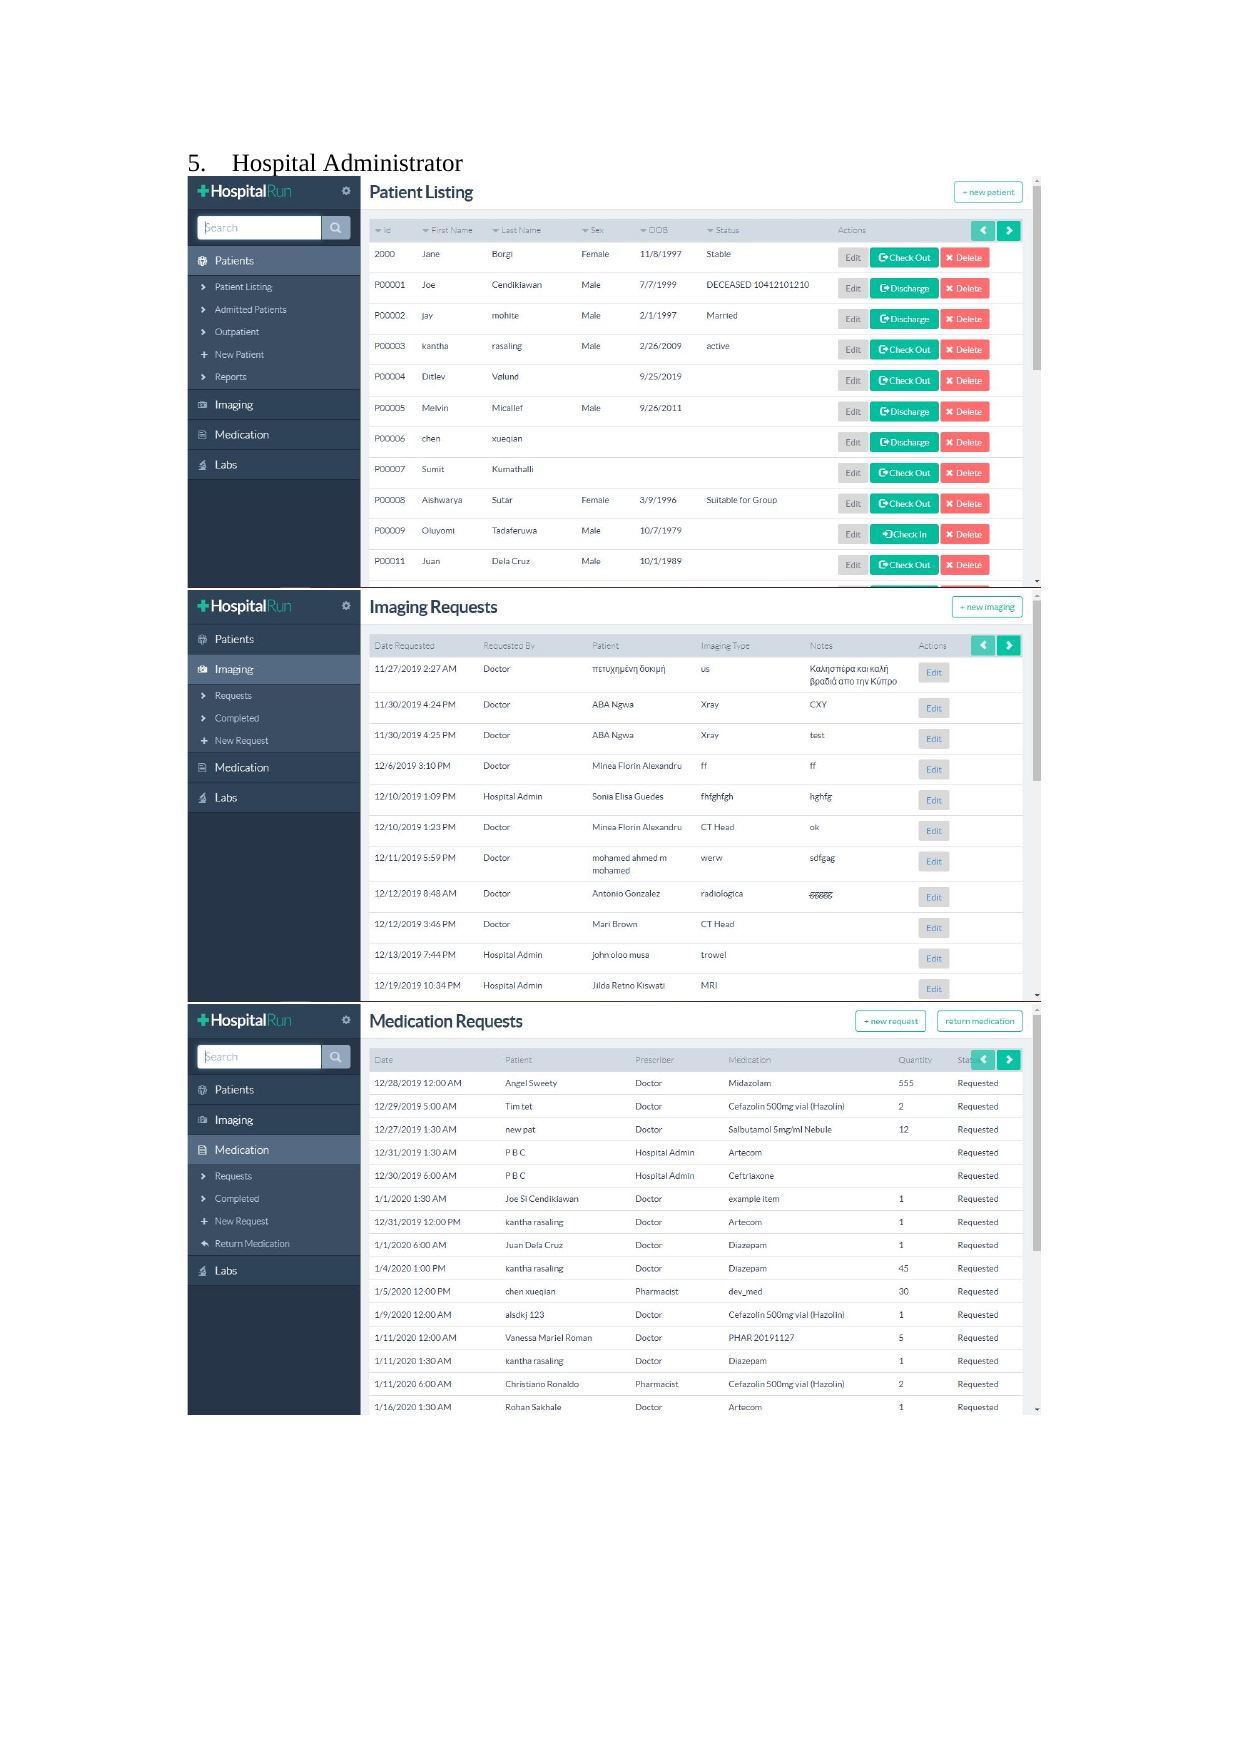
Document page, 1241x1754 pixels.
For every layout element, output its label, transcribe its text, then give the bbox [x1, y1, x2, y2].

list Hospital Administrator [187, 148, 1121, 177]
picture [187, 176, 1041, 1415]
